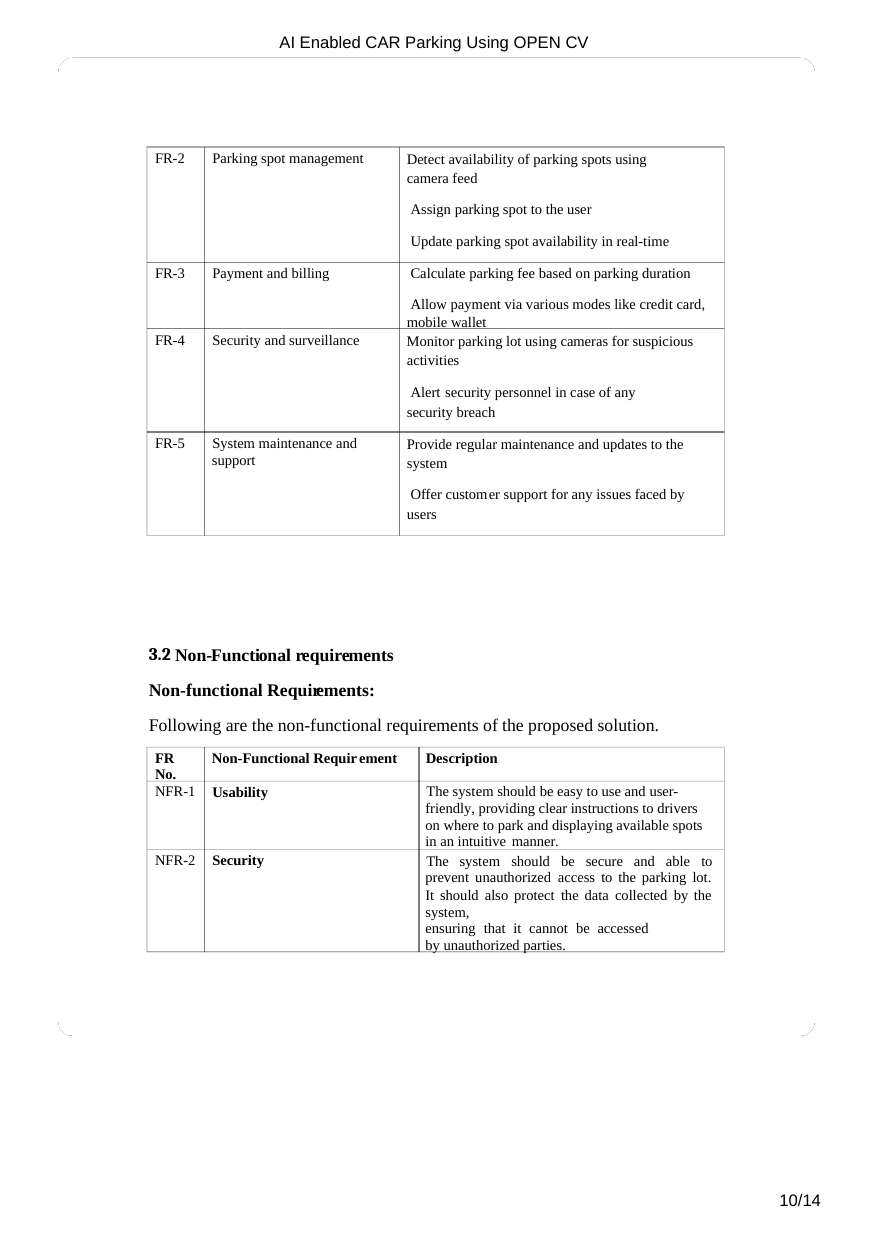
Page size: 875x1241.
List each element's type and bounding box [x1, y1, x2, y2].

picture [57, 57, 815, 1036]
